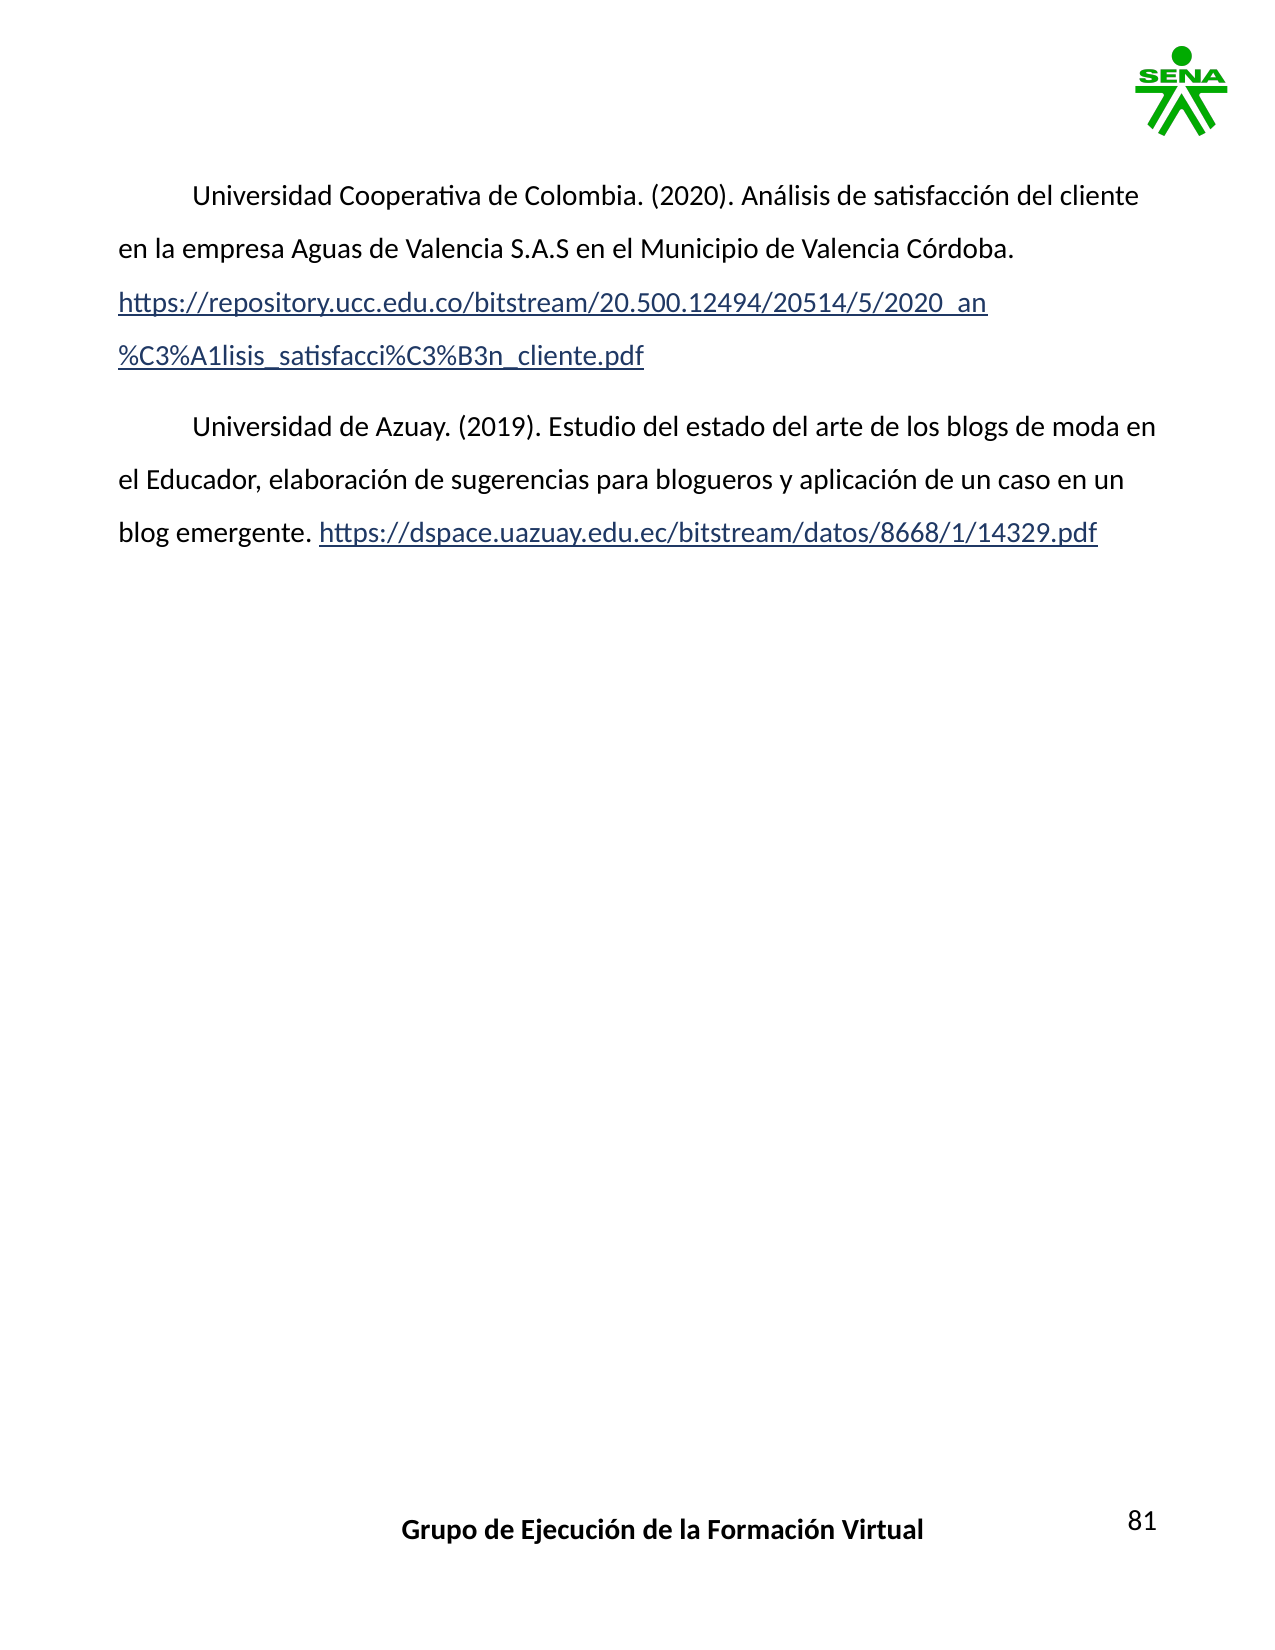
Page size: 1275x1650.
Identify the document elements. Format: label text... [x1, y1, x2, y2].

text Universidad Cooperativa de Colombia. (2020). Análisis de satisfacción del cliente en la empresa Aguas de Valencia S.A.S en el Municipio de Valencia Córdoba. https://repository.ucc.edu.co/bitstream/20.500.12494/20514/5/2020_an%C3%A1lisis_satisfacci%C3%B3n_cliente.pdf [118, 177, 1157, 373]
picture [1135, 46, 1228, 136]
text Universidad de Azuay. (2019). Estudio del estado del arte de los blogs de moda en el Educador, elaboración de sugerencias para blogueros y aplicación de un caso en un blog emergente. https://dspace.uazuay.edu.ec/bitstream/datos/8668/1/14329.pdf [118, 408, 1157, 550]
